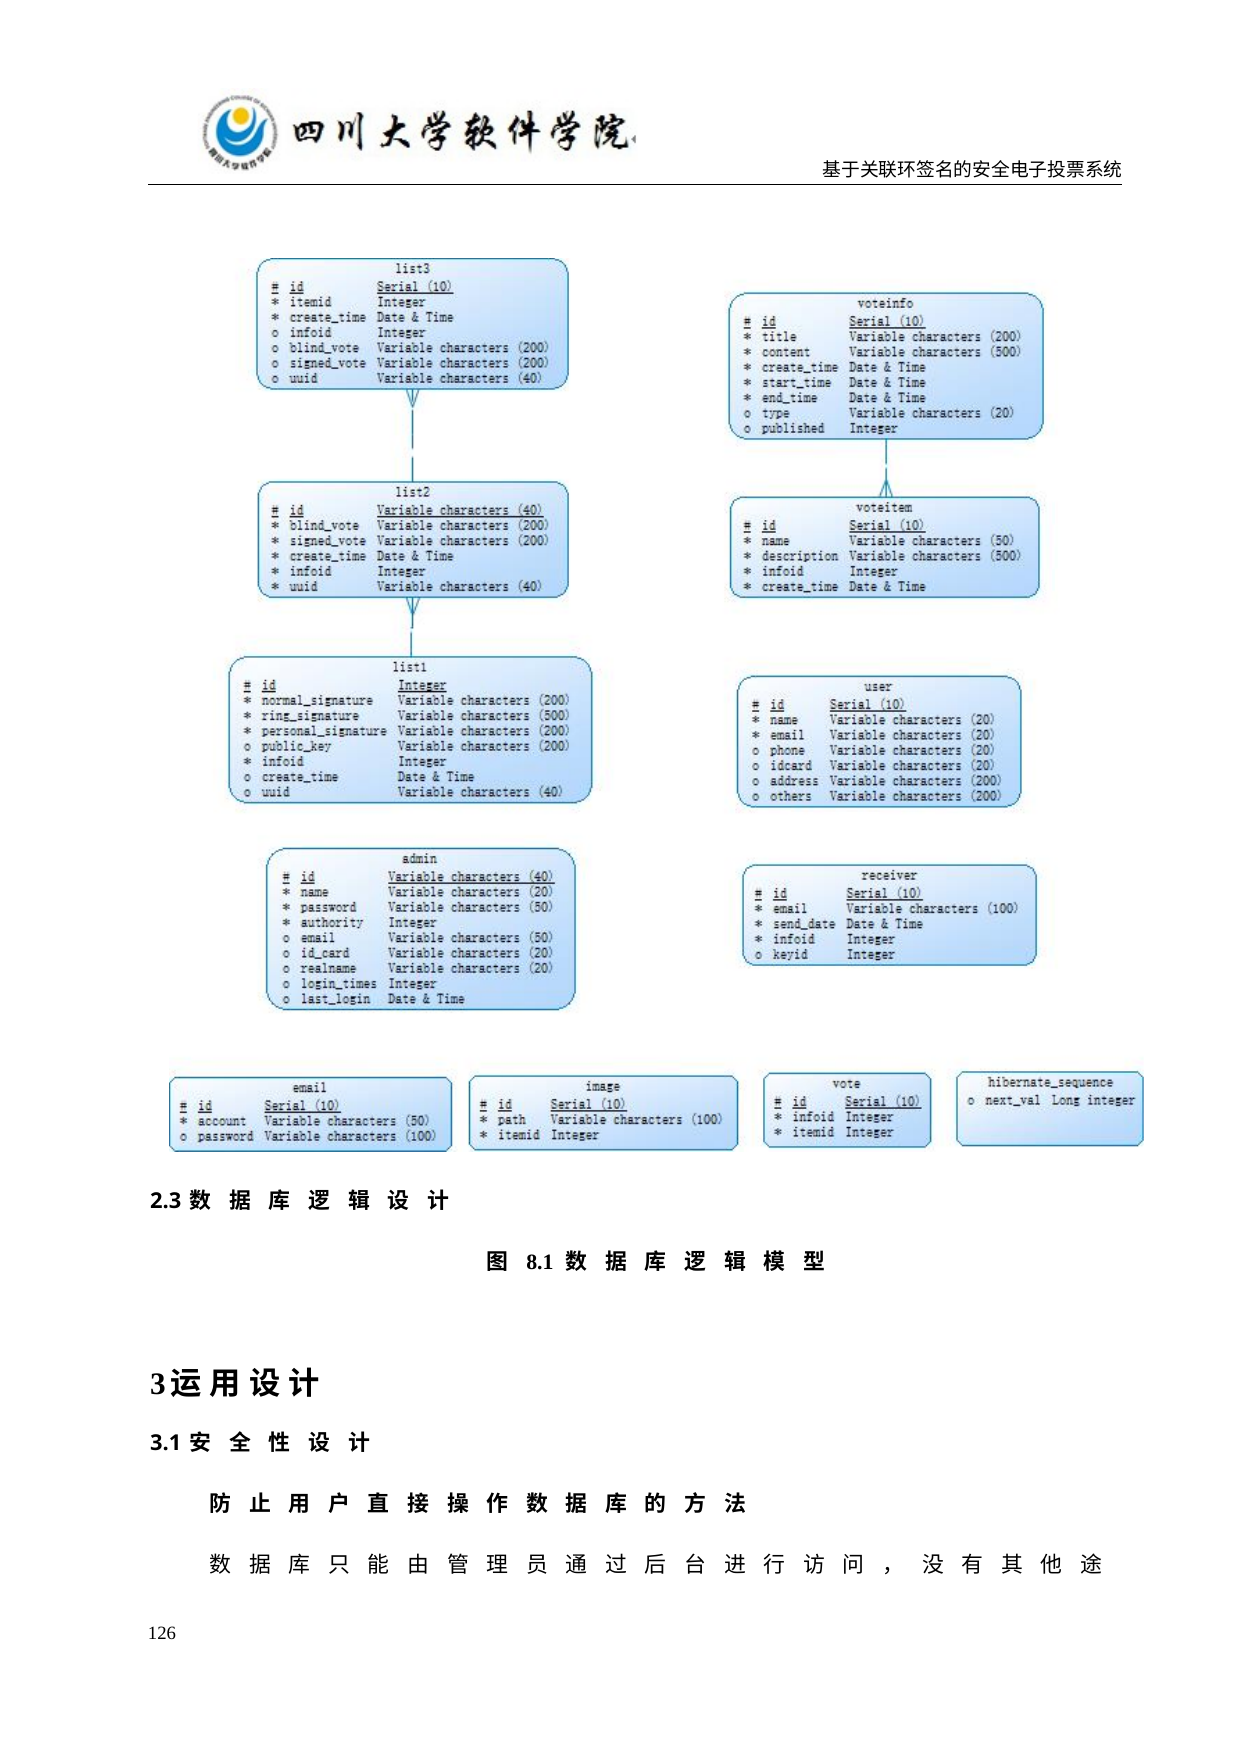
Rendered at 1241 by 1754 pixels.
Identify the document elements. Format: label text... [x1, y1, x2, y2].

text 3.1安全性设计 [150, 1411, 1120, 1472]
text 数据库只能由管理员通过后台进行访问，没有其他途径操作数据库。 [150, 1532, 1120, 1593]
text 图8.1 数据库逻辑模型 [150, 1229, 1120, 1290]
text 防止用户直接操作数据库的方法 [150, 1472, 1120, 1532]
subtitle 3运用设计 [150, 1350, 1120, 1411]
picture [197, 88, 639, 177]
picture [169, 258, 1144, 1152]
